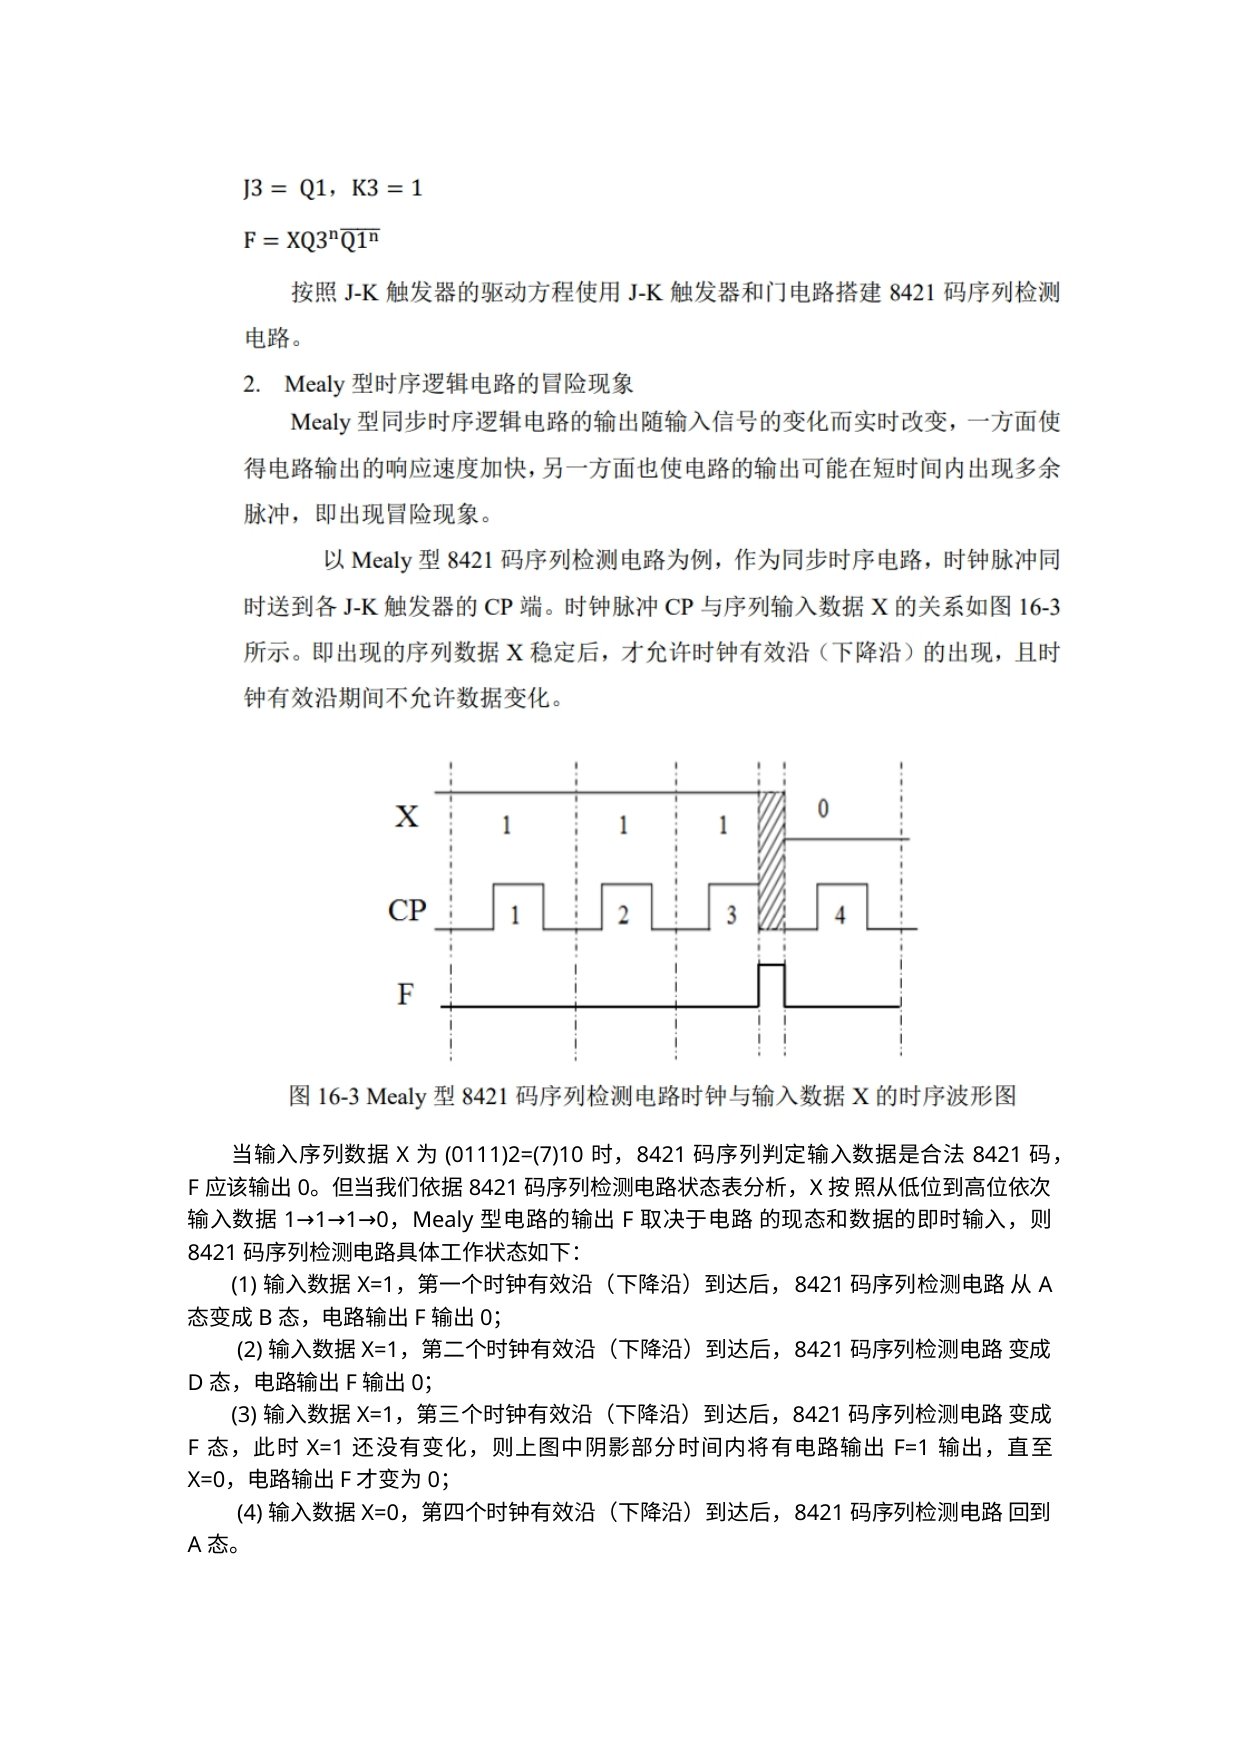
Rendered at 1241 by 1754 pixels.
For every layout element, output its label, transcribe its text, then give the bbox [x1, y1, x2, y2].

text 当输入序列数据 X 为 (0111)2=(7)10 时，8421 码序列判定输入数据是合法 8421 码，F 应该输出 0。但当我们依据 8421 码序列检测电路状态表分析，X 按 照从低位到高位依次输入数据 1→1→1→0，Mealy 型电路的输出 F 取决于电路 的现态和数据的即时输入，则 8421 码序列检测电路具体工作状态如下： [187, 1137, 1053, 1267]
text (4) 输入数据 X=0，第四个时钟有效沿（下降沿）到达后，8421 码序列检测电路 回到 A 态。 [187, 1494, 1053, 1559]
text (3) 输入数据 X=1，第三个时钟有效沿（下降沿）到达后，8421 码序列检测电路 变成 F 态，此时 X=1 还没有变化，则上图中阴影部分时间内将有电路输出 F=1 输出，直至 X=0，电路输出 F 才变为 0； [187, 1397, 1053, 1494]
text (1) 输入数据 X=1，第一个时钟有效沿（下降沿）到达后，8421 码序列检测电路 从 A 态变成 B 态，电路输出 F 输出 0； [187, 1267, 1053, 1332]
text (2) 输入数据 X=1，第二个时钟有效沿（下降沿）到达后，8421 码序列检测电路 变成 D 态，电路输出 F 输出 0； [187, 1332, 1053, 1397]
picture [231, 162, 1097, 1112]
